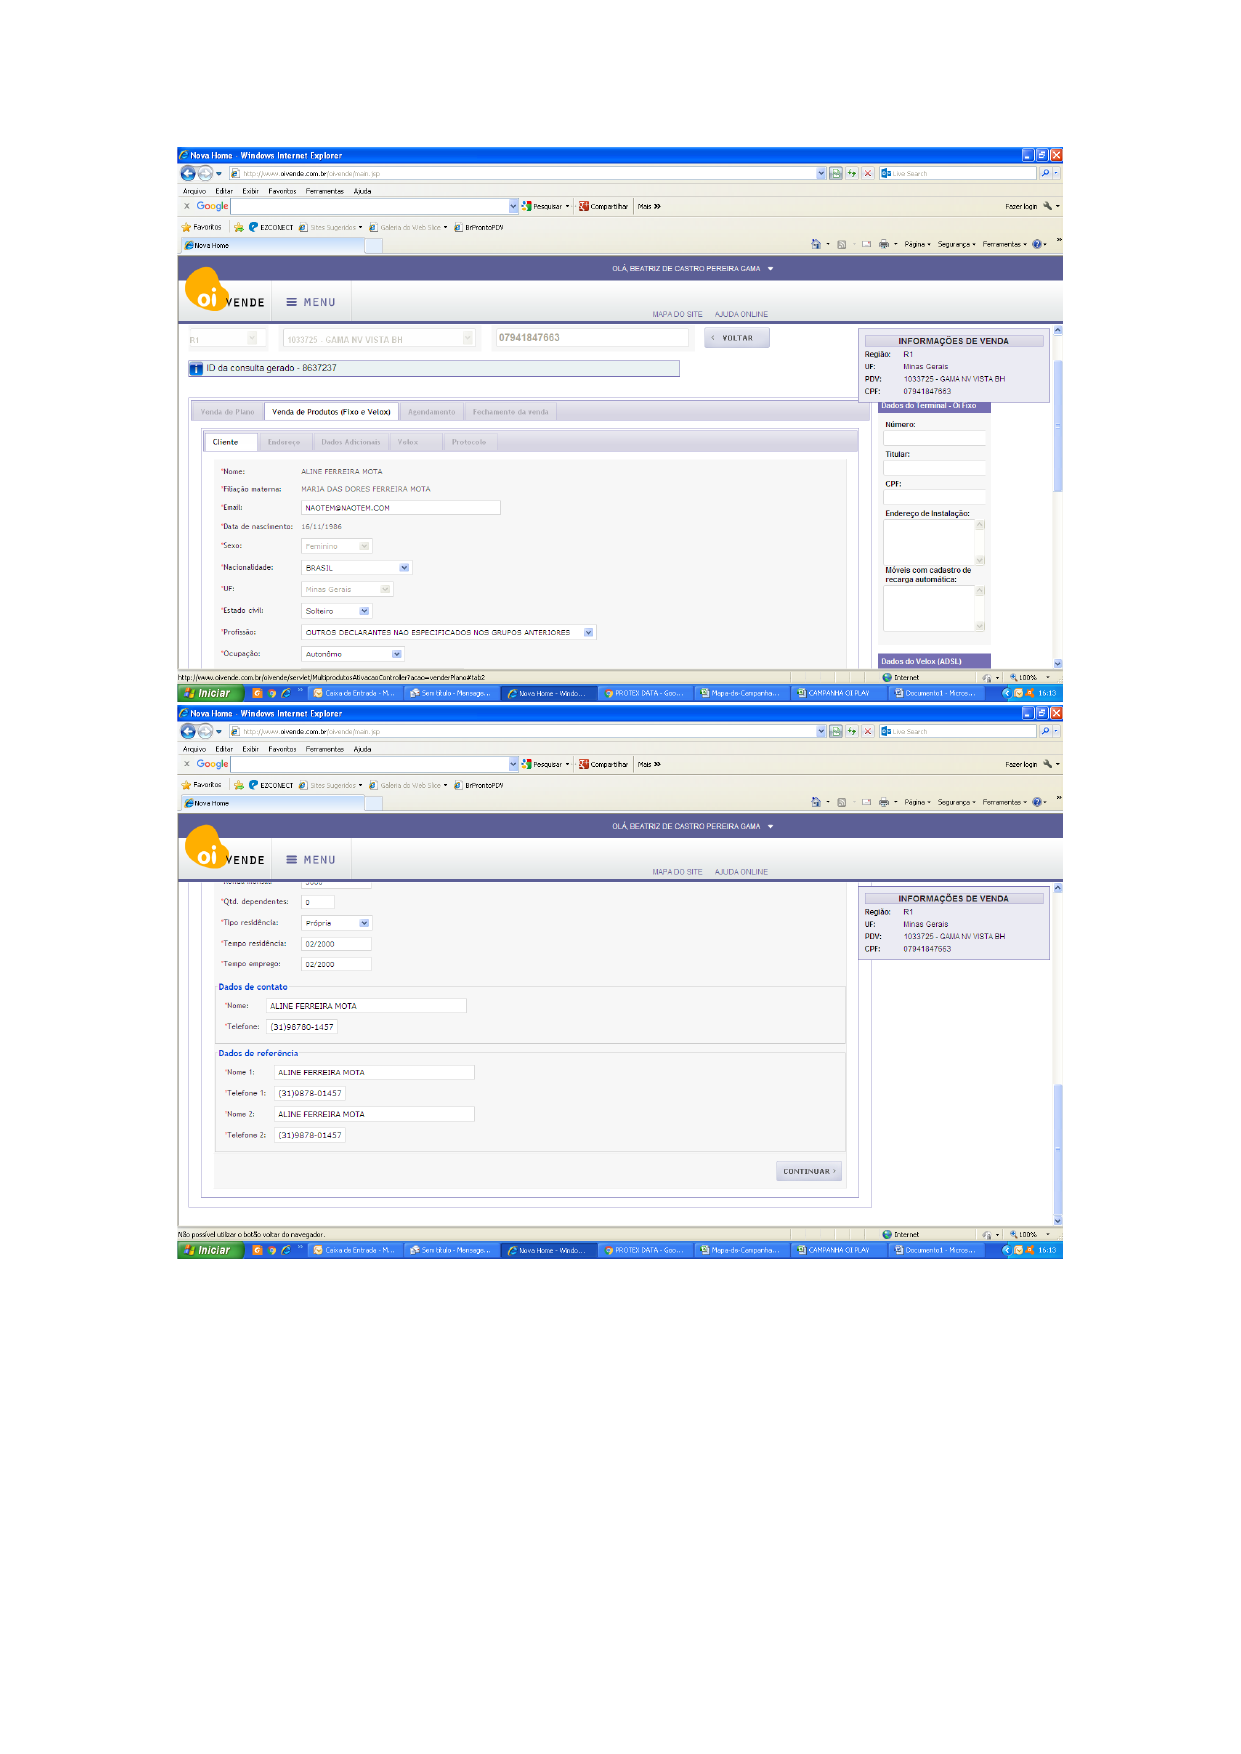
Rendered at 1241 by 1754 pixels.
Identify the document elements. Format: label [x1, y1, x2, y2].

picture [177, 705, 1063, 1259]
picture [177, 147, 1063, 702]
